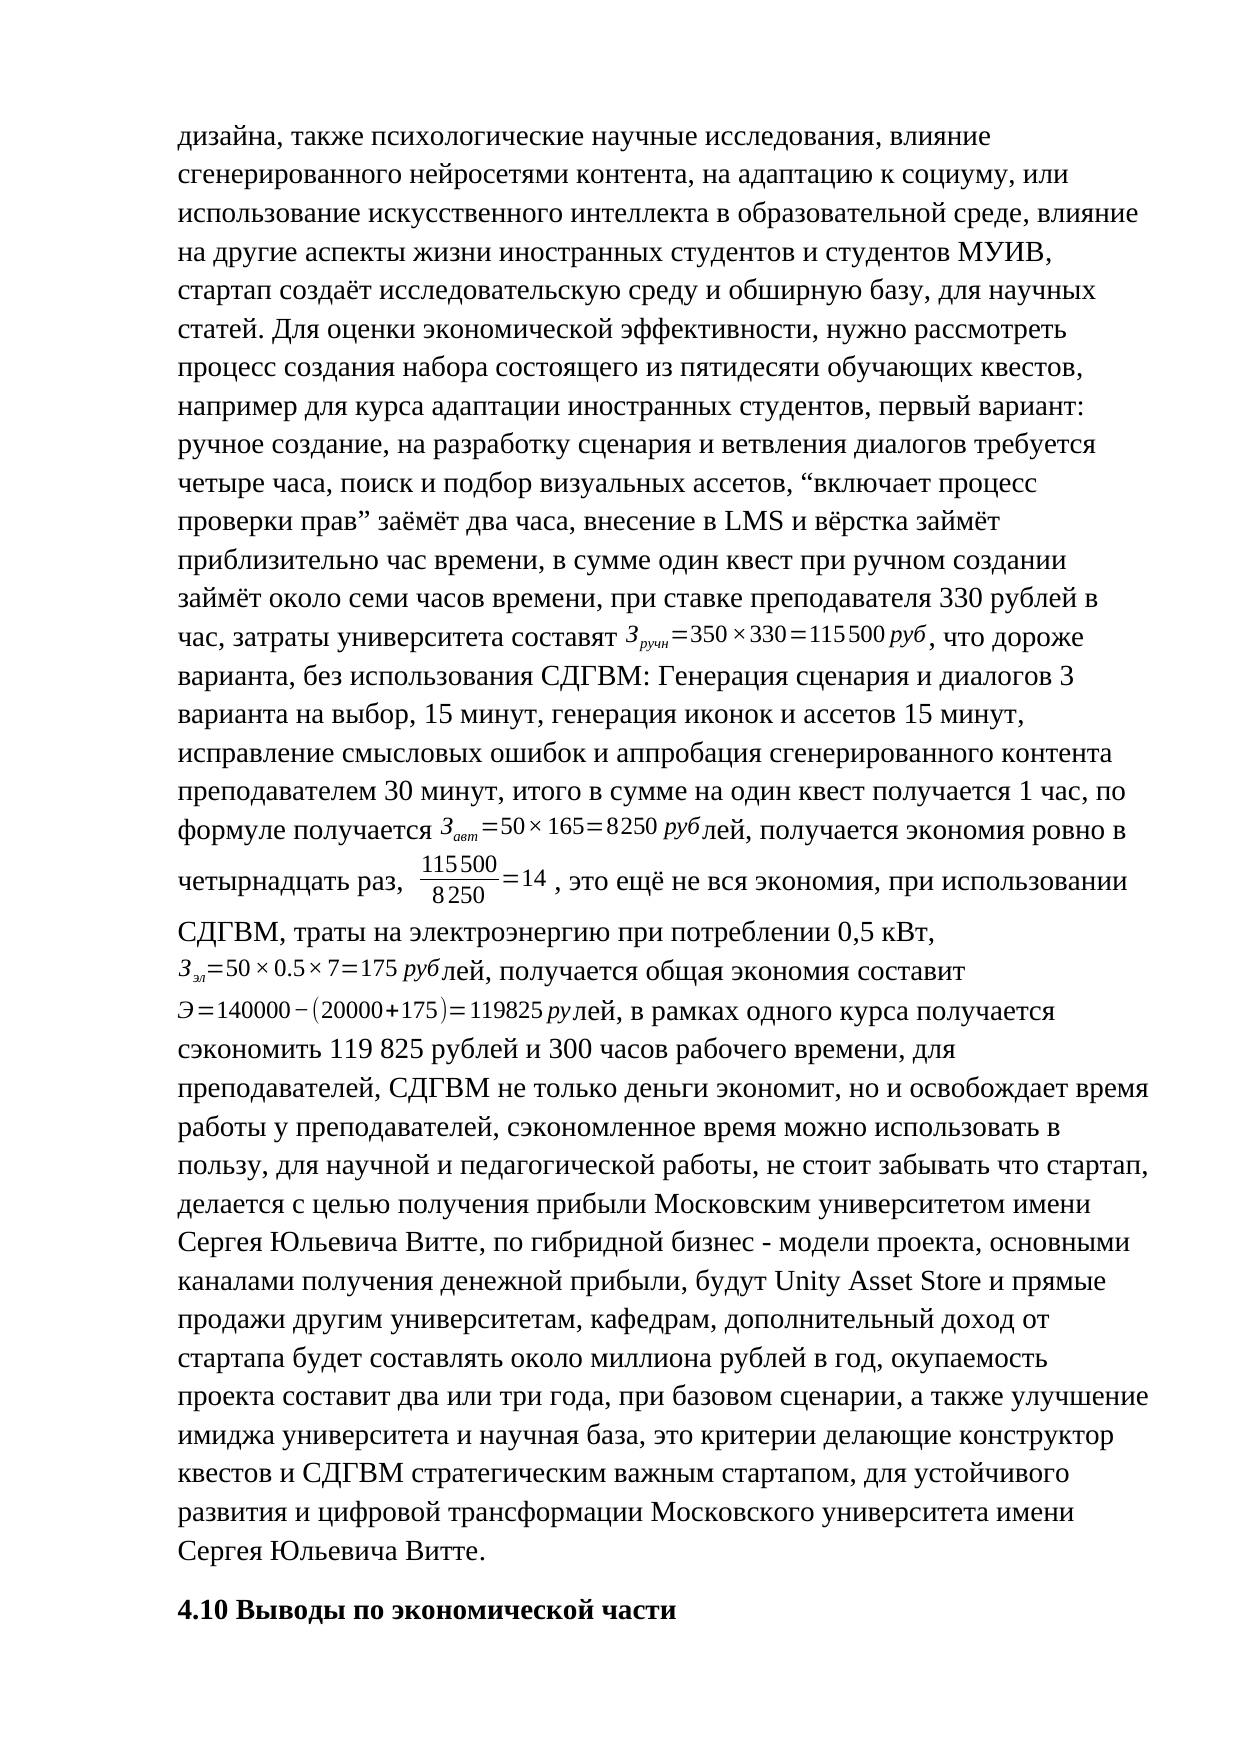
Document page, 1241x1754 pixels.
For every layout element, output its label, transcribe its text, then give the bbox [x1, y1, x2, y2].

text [177, 118, 1152, 1566]
text 4.10 Выводы по экономической части [177, 1592, 1152, 1626]
